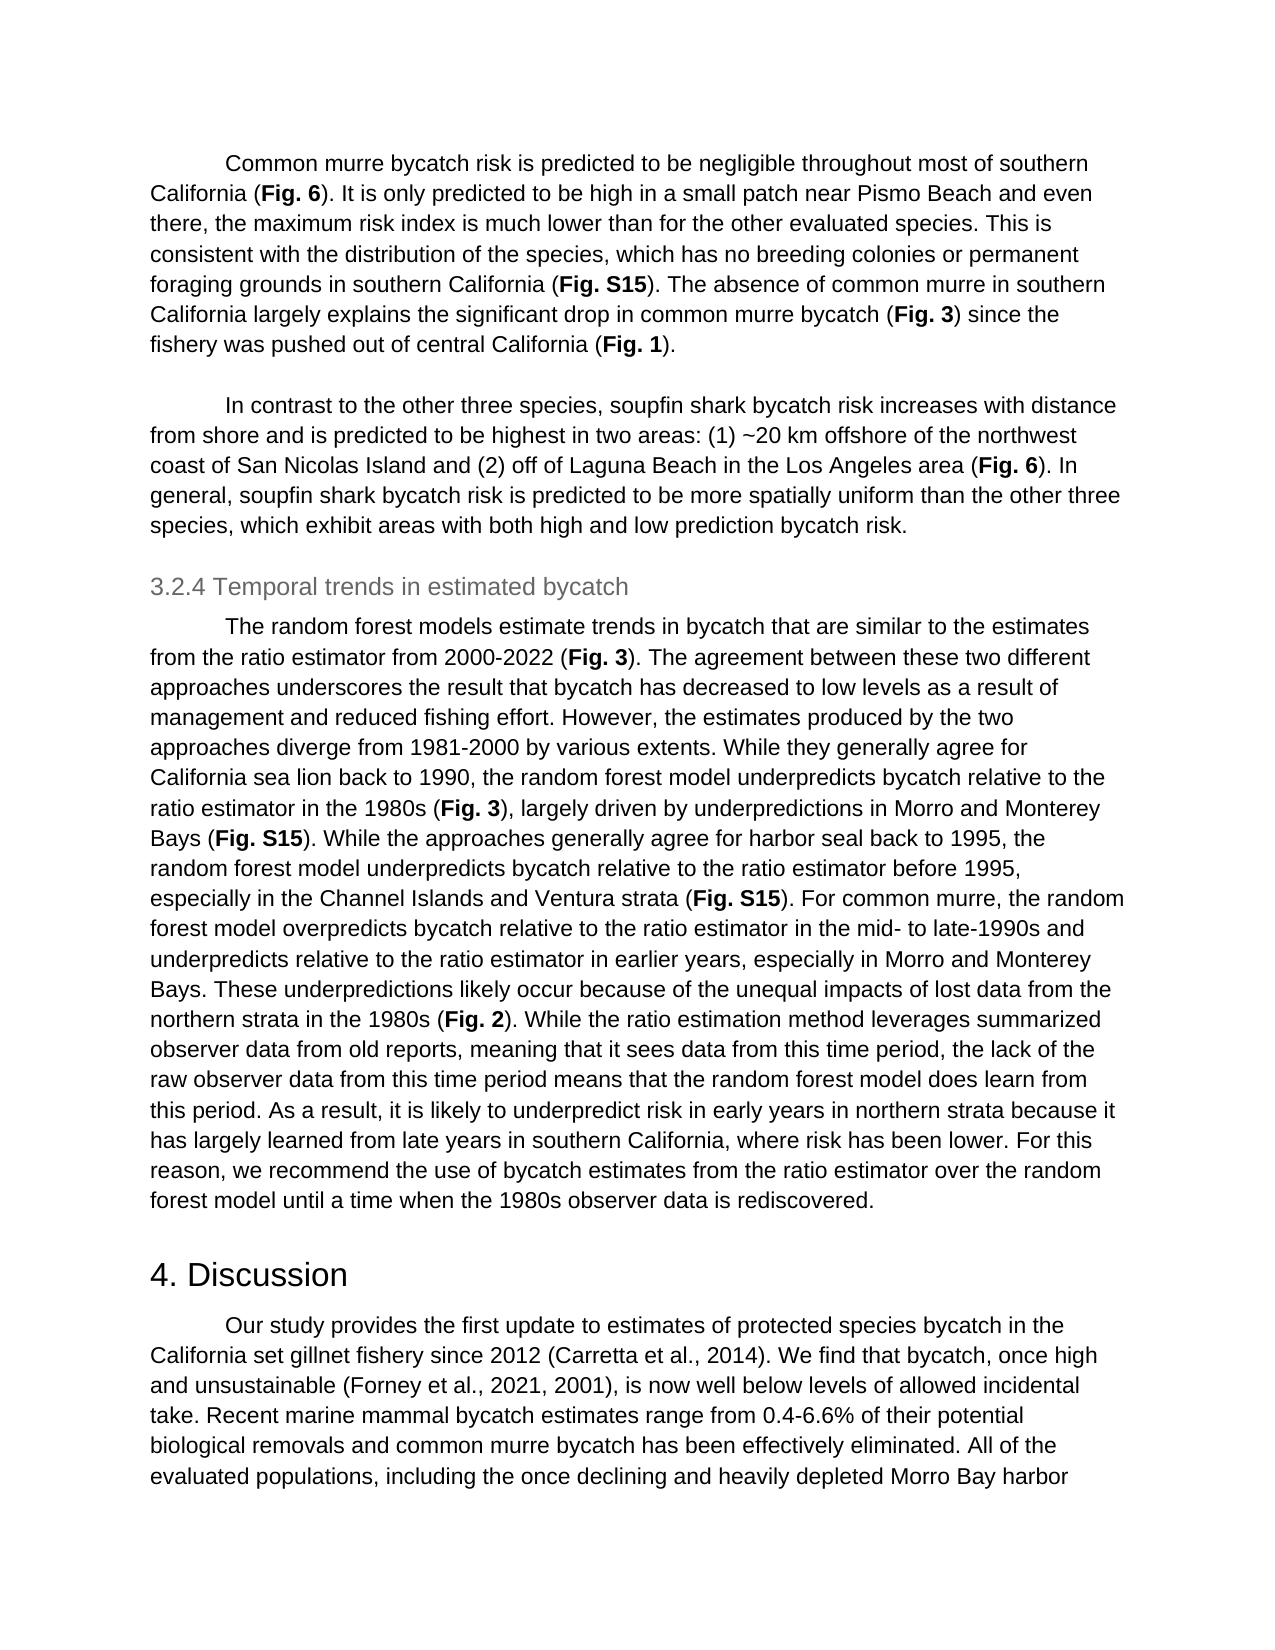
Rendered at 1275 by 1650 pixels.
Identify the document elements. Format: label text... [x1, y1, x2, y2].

text The random forest models estimate trends in bycatch that are similar to the estimates from the ratio estimator from 2000-2022 (Fig. 3). The agreement between these two different approaches underscores the result that bycatch has decreased to low levels as a result of management and reduced fishing effort. However, the estimates produced by the two approaches diverge from 1981-2000 by various extents. While they generally agree for California sea lion back to 1990, the random forest model underpredicts bycatch relative to the ratio estimator in the 1980s (Fig. 3), largely driven by underpredictions in Morro and Monterey Bays (Fig. S15). While the approaches generally agree for harbor seal back to 1995, the random forest model underpredicts bycatch relative to the ratio estimator before 1995, especially in the Channel Islands and Ventura strata (Fig. S15). For common murre, the random forest model overpredicts bycatch relative to the ratio estimator in the mid- to late-1990s and underpredicts relative to the ratio estimator in earlier years, especially in Morro and Monterey Bays. These underpredictions likely occur because of the unequal impacts of lost data from the northern strata in the 1980s (Fig. 2). While the ratio estimation method leverages summarized observer data from old reports, meaning that it sees data from this time period, the lack of the raw observer data from this time period means that the random forest model does learn from this period. As a result, it is likely to underpredict risk in early years in northern strata because it has largely learned from late years in southern California, where risk has been lower. For this reason, we recommend the use of bycatch estimates from the ratio estimator over the random forest model until a time when the 1980s observer data is rediscovered. [150, 613, 1125, 1213]
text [150, 1312, 1125, 1489]
text Common murre bycatch risk is predicted to be negligible throughout most of southern California (Fig. 6). It is only predicted to be high in a small patch near Pismo Beach and even there, the maximum risk index is much lower than for the other evaluated species. This is consistent with the distribution of the species, which has no breeding colonies or permanent foraging grounds in southern California (Fig. S15). The absence of common murre in southern California largely explains the significant drop in common murre bycatch (Fig. 3) since the fishery was pushed out of central California (Fig. 1). [150, 150, 1125, 358]
subtitle 4. Discussion [150, 1255, 1125, 1293]
text In contrast to the other three species, soupfin shark bycatch risk increases with distance from shore and is predicted to be highest in two areas: (1) ~20 km offshore of the northwest coast of San Nicolas Island and (2) off of Laguna Beach in the Los Angeles area (Fig. 6). In general, soupfin shark bycatch risk is predicted to be more spatially uniform than the other three species, which exhibit areas with both high and low prediction bycatch risk. [150, 392, 1125, 539]
subtitle 3.2.4 Temporal trends in estimated bycatch [150, 572, 1125, 601]
